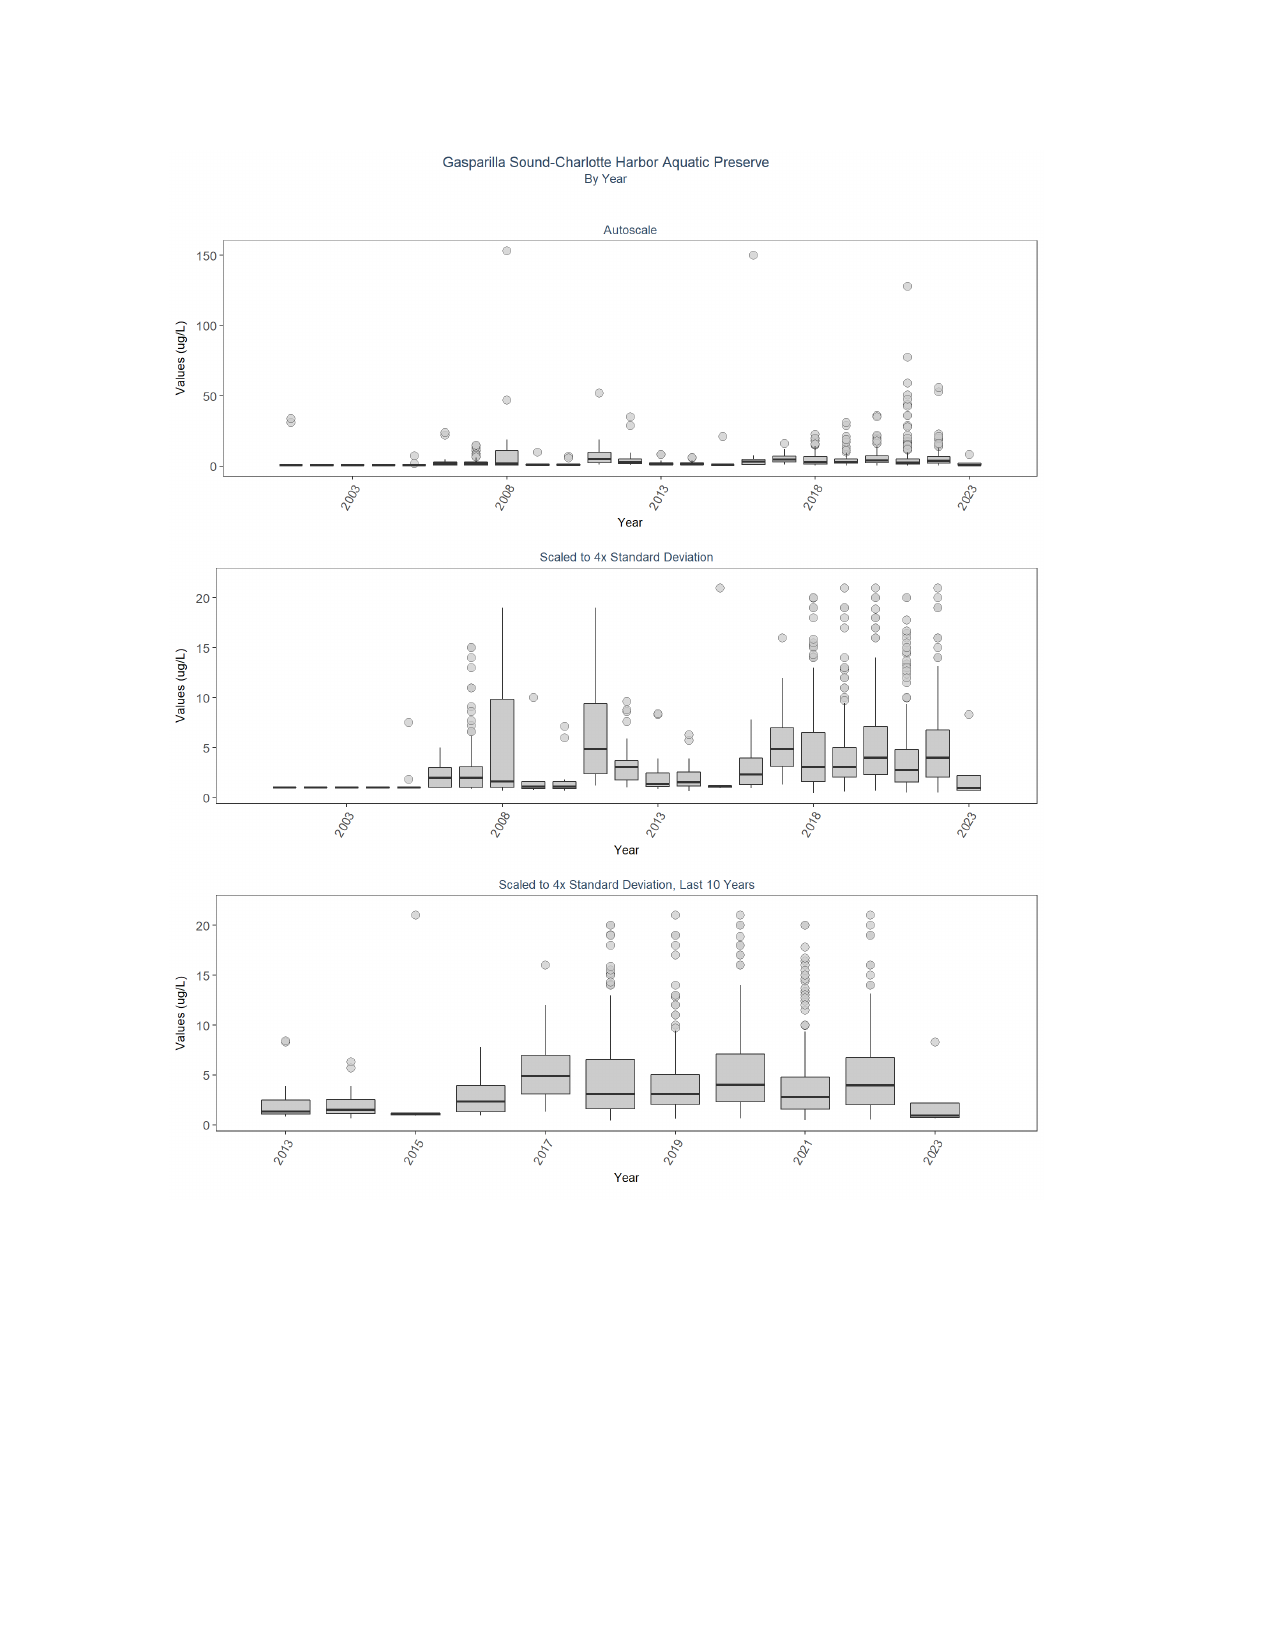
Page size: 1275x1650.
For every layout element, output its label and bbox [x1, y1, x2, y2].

picture [168, 150, 1044, 1200]
